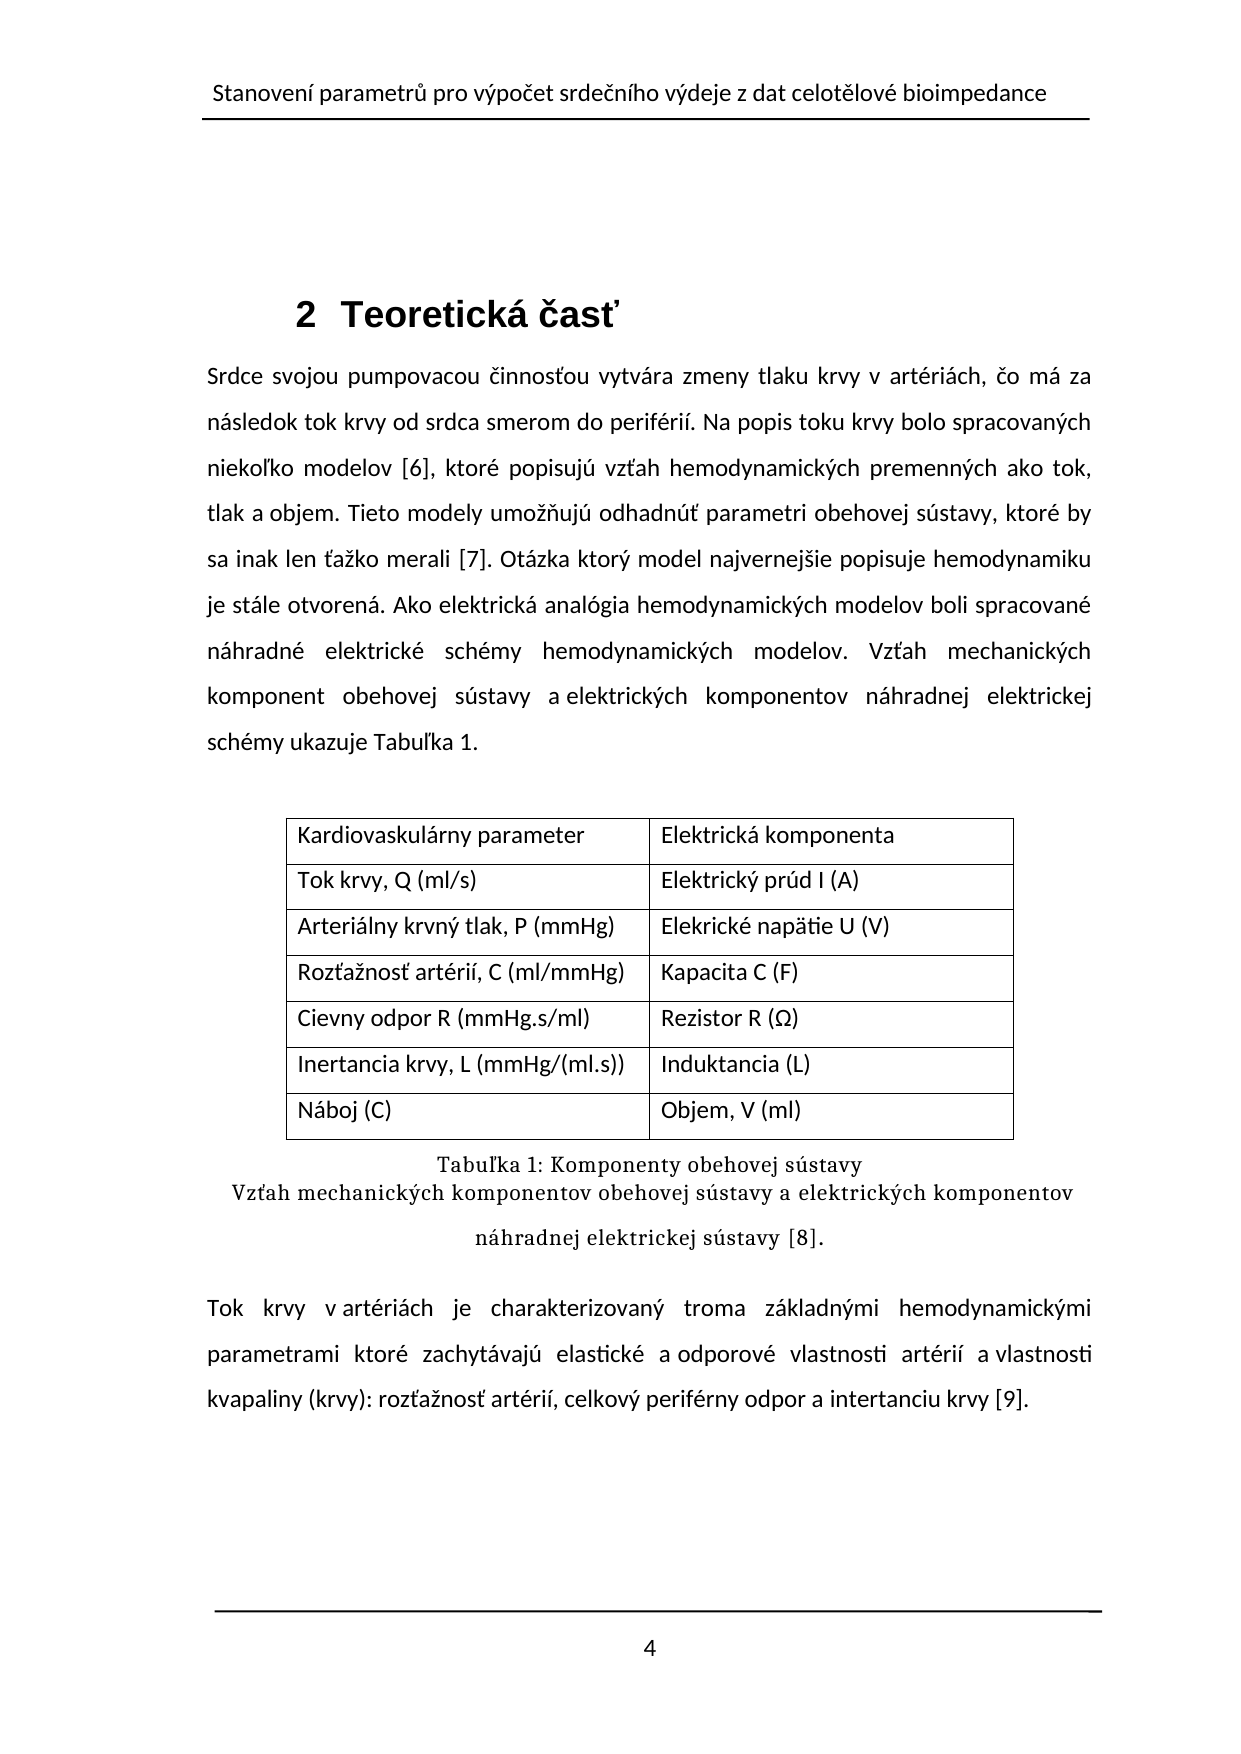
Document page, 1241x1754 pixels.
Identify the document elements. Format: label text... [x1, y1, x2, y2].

table_cell Tok krvy, Q (ml/s) [287, 865, 649, 909]
text Vzťah mechanických komponentov obehovej sústavy a elektrických komponentov náhradnej elektrickej sústavy [8]. [207, 1180, 1092, 1252]
table_cell Elektrický prúd I (A) [650, 865, 1013, 909]
table_cell Cievny odpor R (mmHg.s/ml) [287, 1002, 649, 1047]
table_cell Inertancia krvy, L (mmHg/(ml.s)) [287, 1048, 649, 1093]
table_header Elektrická komponenta [650, 819, 1013, 863]
text Tok krvy v artériách je charakterizovaný troma základnými hemodynamickými parametrami ktoré zachytávajú elastické a odporové vlastnosti artérií a vlastnosti kvapaliny (krvy): rozťažnosť artérií, celkový periférny odpor a intertanciu krvy [9]. [207, 1292, 1092, 1414]
table_cell Rozťažnosť artérií, C (ml/mmHg) [287, 956, 649, 1001]
table_cell Rezistor R (Ω) [650, 1002, 1013, 1047]
table_header Kardiovaskulárny parameter [287, 819, 649, 863]
text Tabuľka 1: Komponenty obehovej sústavy [207, 1152, 1092, 1178]
text Srdce svojou pumpovacou činnosťou vytvára zmeny tlaku krvy v artériách, čo má za následok tok krvy od srdca smerom do periférií. Na popis toku krvy bolo spracovaných niekoľko modelov [6], ktoré popisujú vzťah hemodynamických premenných ako tok, tlak a objem. Tieto modely umožňujú odhadnúť parametri obehovej sústavy, ktoré by sa inak len ťažko merali [7]. Otázka ktorý model najvernejšie popisuje hemodynamiku je stále otvorená. Ako elektrická analógia hemodynamických modelov boli spracované náhradné elektrické schémy hemodynamických modelov. Vzťah mechanických komponent obehovej sústavy a elektrických komponentov náhradnej elektrickej schémy ukazuje Tabuľka 1. [207, 360, 1092, 757]
table_cell Objem, V (ml) [650, 1094, 1013, 1138]
subtitle Teoretická časť [295, 292, 1092, 335]
table_cell Elekrické napätie U (V) [650, 910, 1013, 955]
table_cell Induktancia (L) [650, 1048, 1013, 1093]
table_cell Náboj (C) [287, 1094, 649, 1138]
table_cell Arteriálny krvný tlak, P (mmHg) [287, 910, 649, 955]
table_cell Kapacita C (F) [650, 956, 1013, 1001]
